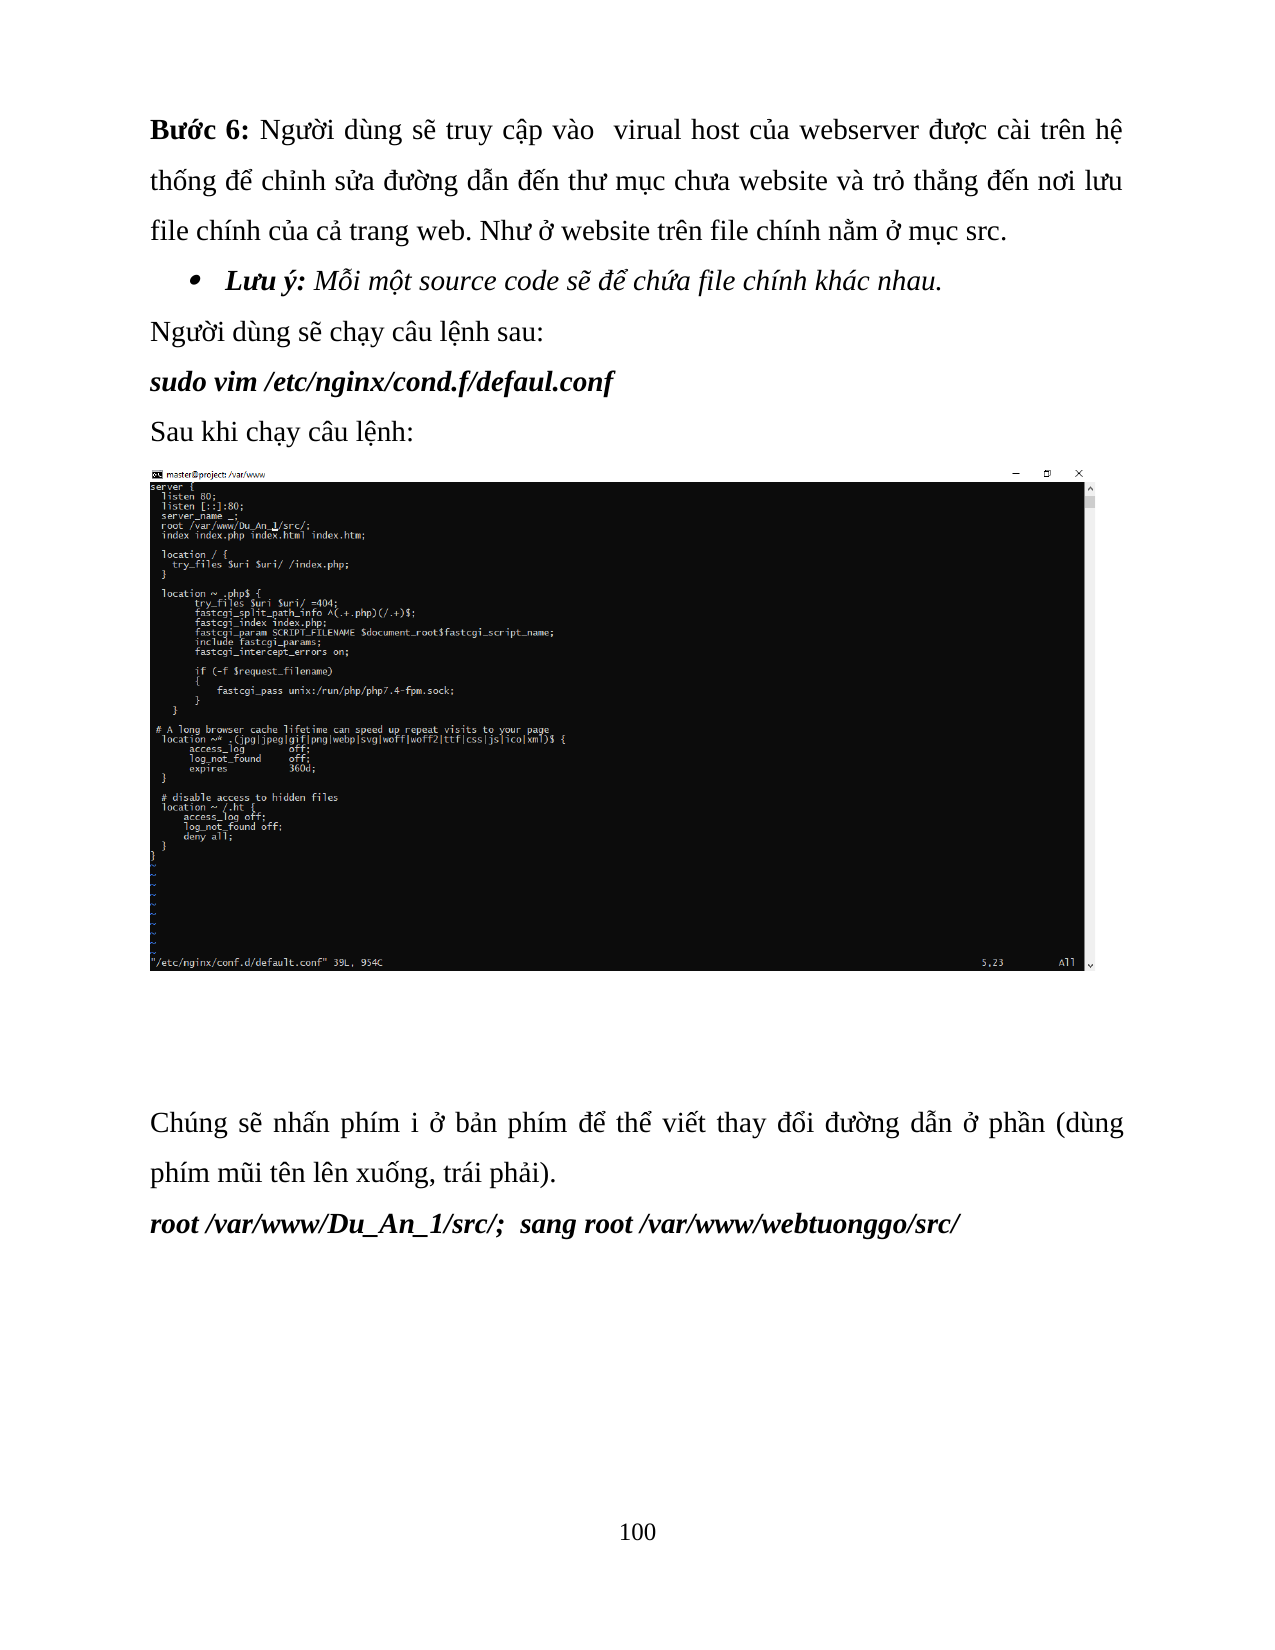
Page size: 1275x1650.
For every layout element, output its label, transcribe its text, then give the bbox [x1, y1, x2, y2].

text Người dùng sẽ chạy câu lệnh sau: [150, 314, 1125, 347]
text Chúng sẽ nhấn phím i ở bản phím để thể viết thay đổi đường dẫn ở phần (dùng phím mũi tên lên xuống, trái phải). [150, 1105, 1125, 1189]
text sudo vim /etc/nginx/cond.f/defaul.conf [150, 364, 1125, 398]
text Sau khi chạy câu lệnh: [150, 414, 1125, 448]
list Lưu ý: Mỗi một source code sẽ để chứa file chính khác nhau. [187, 263, 1125, 297]
text Bước 6: Người dùng sẽ truy cập vào virual host của webserver được cài trên hệ thống để chỉnh sửa đường dẫn đến thư mục chưa website và trỏ thẳng đến nơi lưu file chính của cả trang web. Như ở website trên file chính nằm ở mục src. [150, 112, 1125, 247]
picture [150, 466, 1096, 971]
text root /var/www/Du_An_1/src/; sang root /var/www/webtuonggo/src/ [150, 1206, 1125, 1239]
